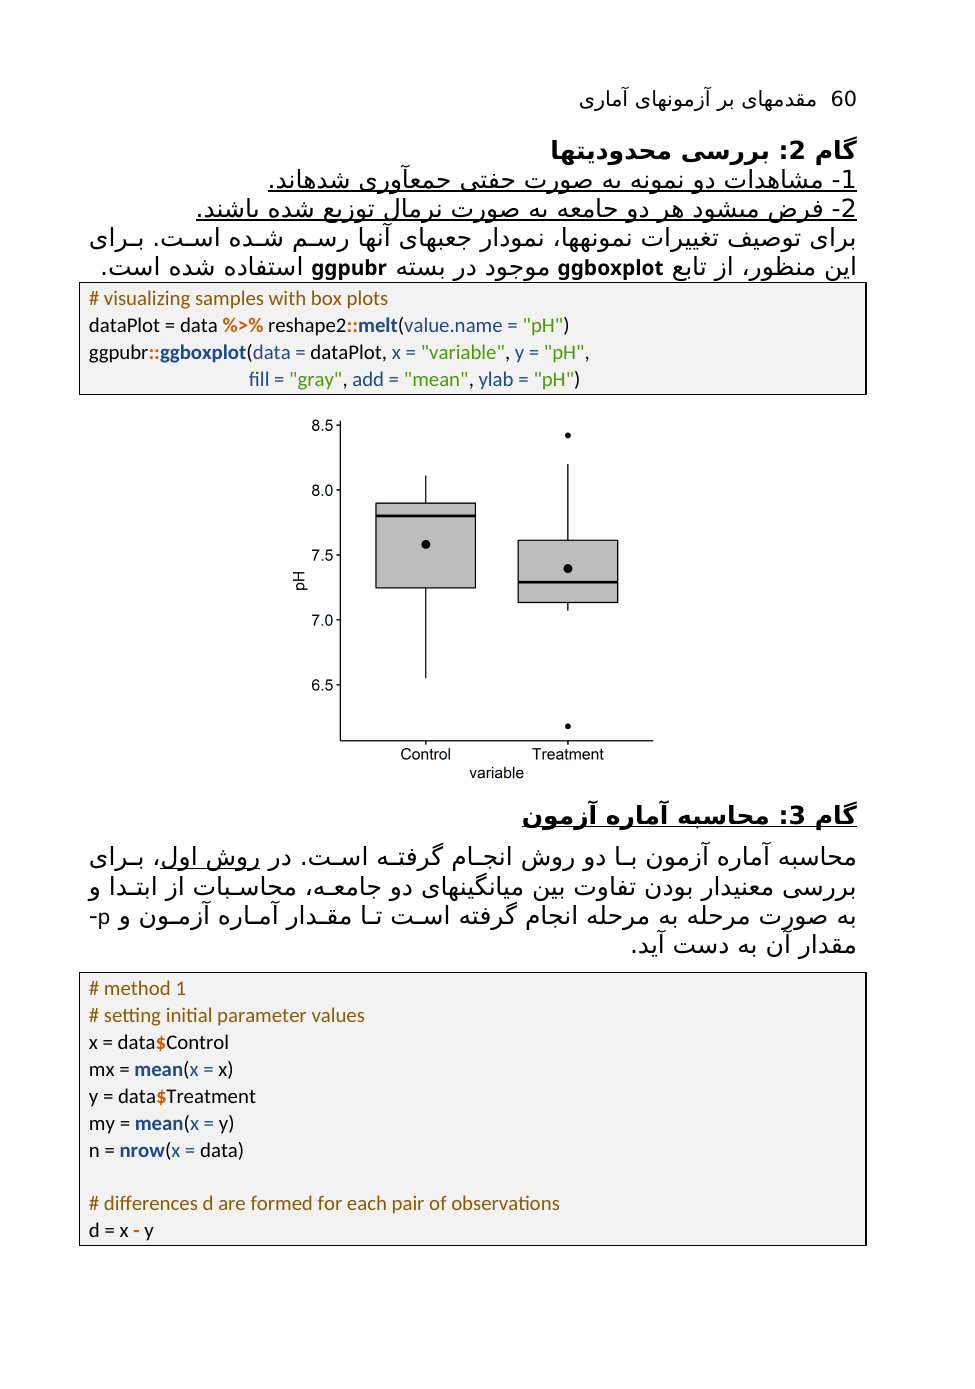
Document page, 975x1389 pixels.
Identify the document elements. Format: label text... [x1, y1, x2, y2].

text 2- فرض می‏شود هر دو جامعه به صورت نرمال توزیع شده باشند. [89, 194, 857, 223]
text 1- مشاهدات دو نمونه به صورت جفتی جمع‏آوری شده‏اند. [89, 165, 857, 194]
text گام 2: بررسی محدودیت‏ها [89, 136, 857, 165]
text برای توصیف تغییرات نمونه‏ها، نمودار جعبه‏ای آن‏ها رسم شده است. برای این منظور، از تابع ggboxplot موجود در بسته ggpubr استفاده شده است. [89, 223, 857, 282]
picture [285, 413, 661, 789]
text محاسبه آماره آزمون با دو روش انجام گرفته است. در روش اول، برای بررسی معنی‏دار بودن تفاوت بین میانگین‏های دو جامعه، محاسبات از ابتدا و به صورت مرحله به مرحله انجام گرفته است تا مقدار آماره آزمون و p-مقدار آن به دست آید. [89, 842, 857, 959]
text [80, 973, 865, 1245]
text گام 3: محاسبه آماره آزمون [89, 801, 857, 830]
text # visualizing samples with box plots dataPlot = data %>% reshape2::melt(value.name = "pH") ggpubr::ggboxplot(data = dataPlot, x = "variable", y = "pH", fill = "gray", add = "mean", ylab = "pH") [80, 283, 865, 394]
